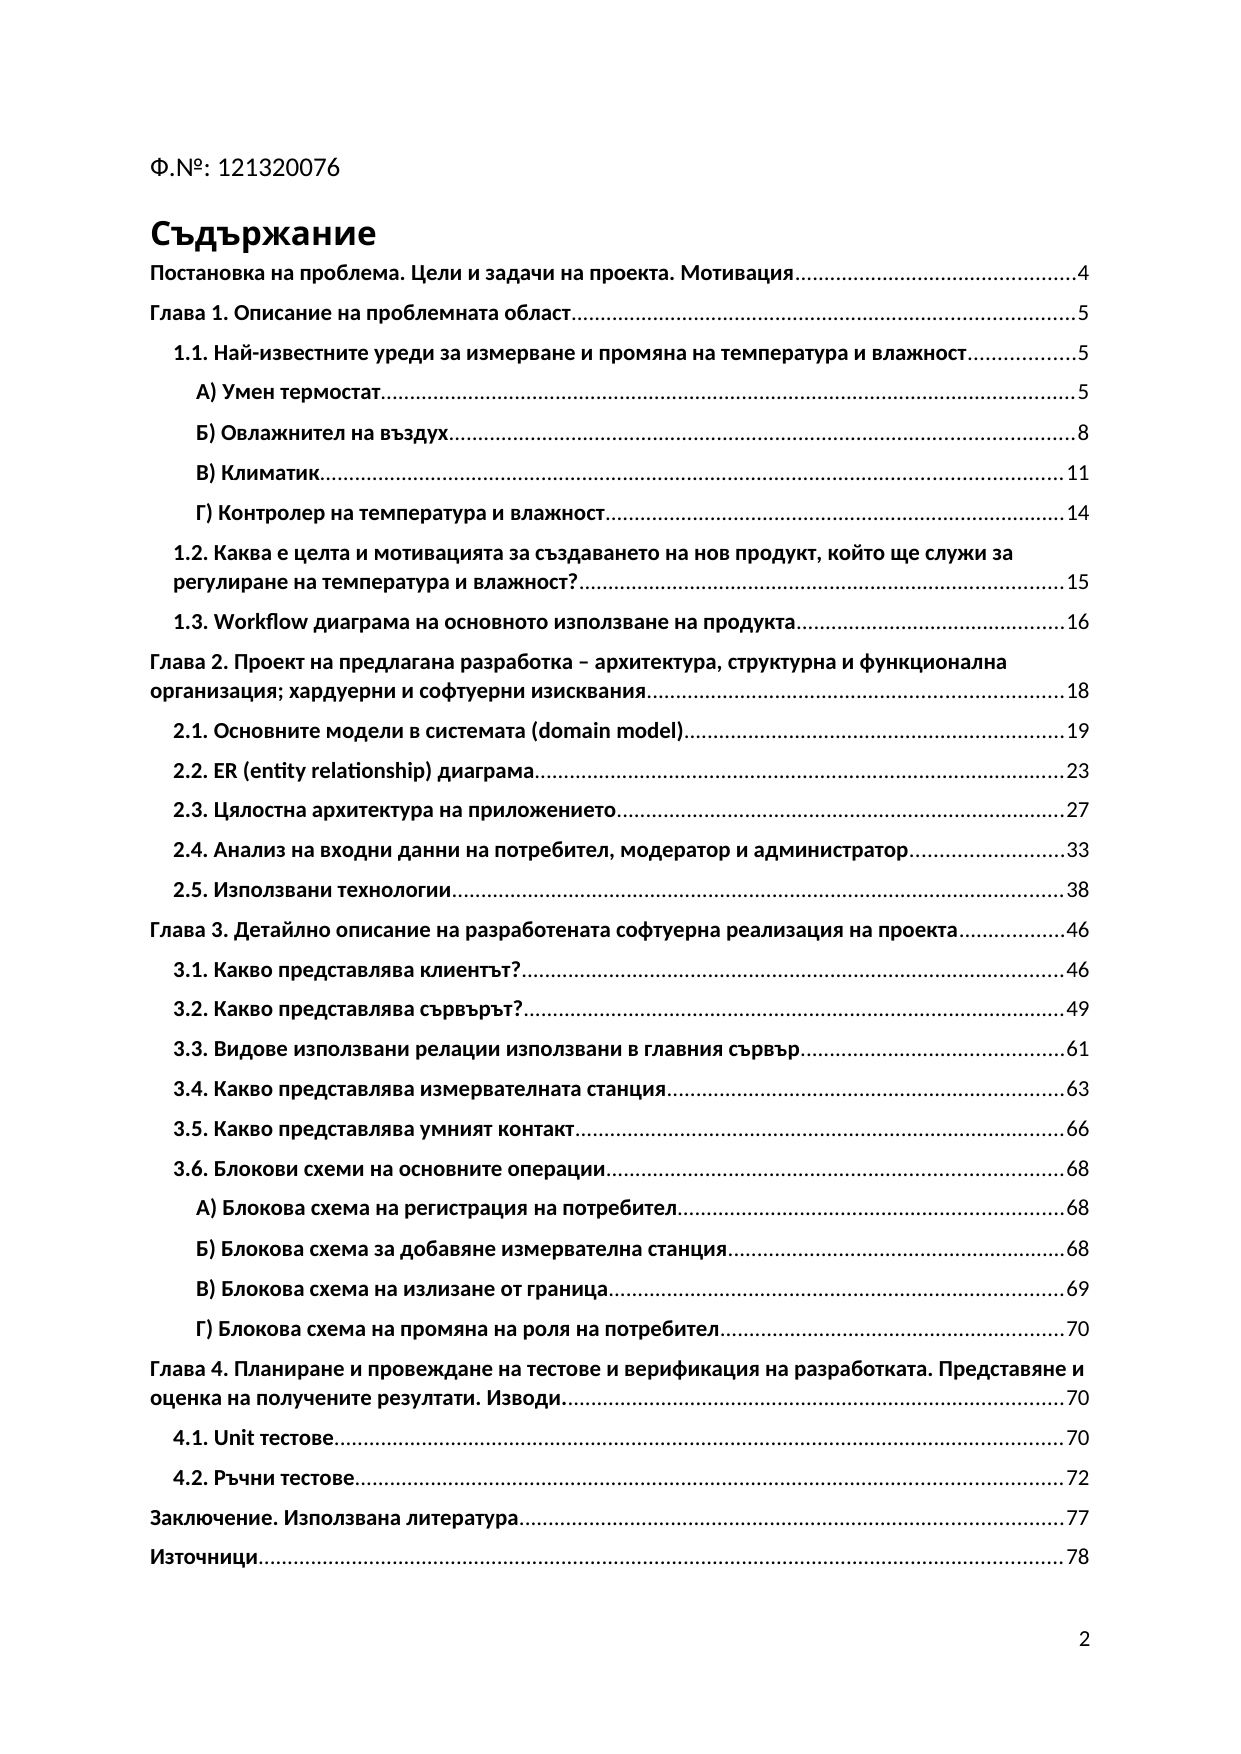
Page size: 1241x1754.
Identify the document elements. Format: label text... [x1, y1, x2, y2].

text Ф.№: 121320076 [150, 150, 1090, 183]
